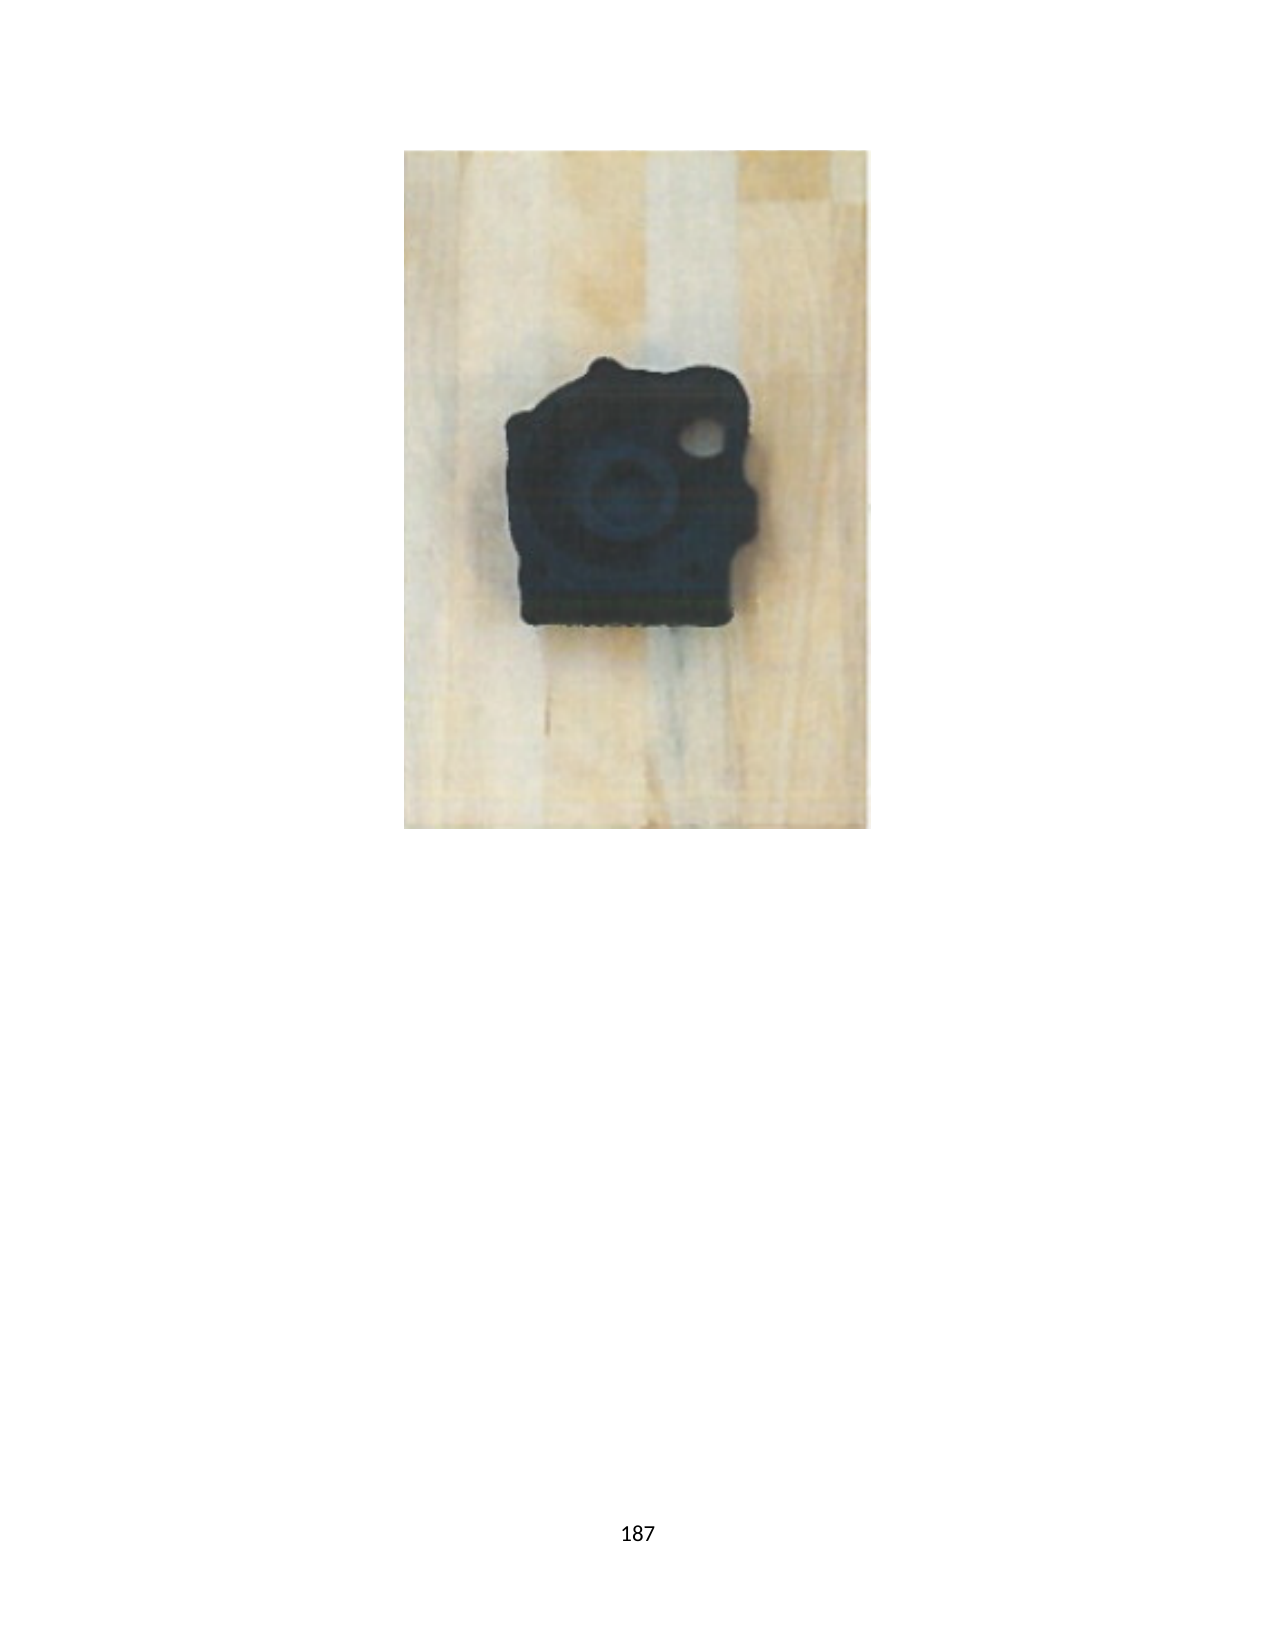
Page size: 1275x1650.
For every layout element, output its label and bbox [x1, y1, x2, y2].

picture [404, 150, 871, 829]
